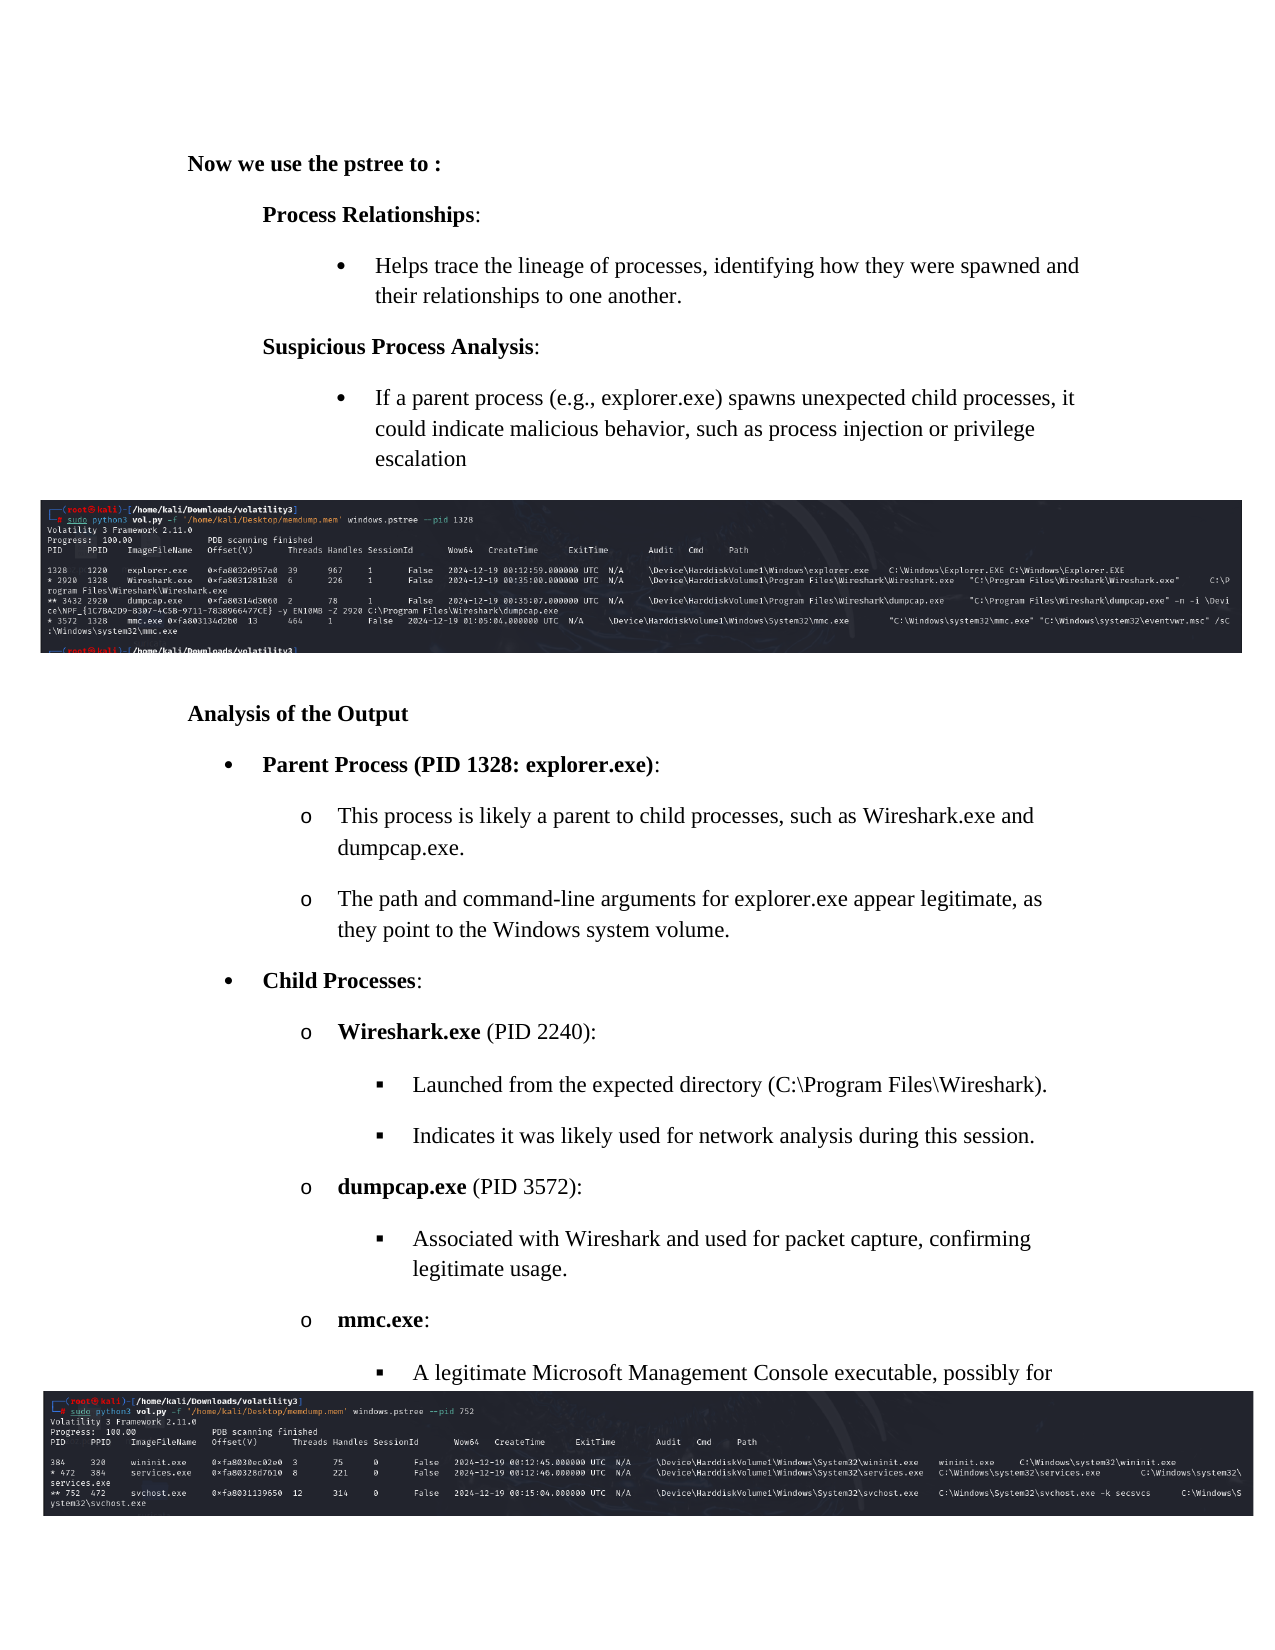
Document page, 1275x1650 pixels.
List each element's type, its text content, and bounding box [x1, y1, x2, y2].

list Launched from the expected directory (C:\Program Files\Wireshark). [375, 1071, 1087, 1097]
list Indicates it was likely used for network analysis during this session. [375, 1122, 1087, 1148]
text Now we use the pstree to : [187, 150, 1087, 176]
list dumpcap.exe (PID 3572): [300, 1173, 1087, 1200]
list The path and command-line arguments for explorer.exe appear legitimate, as they point to the Windows system volume. [300, 884, 1087, 942]
list Parent Process (PID 1328: explorer.exe): [225, 751, 1087, 777]
list Wireshark.exe (PID 2240): [300, 1018, 1087, 1046]
picture [43, 1391, 1254, 1516]
list A legitimate Microsoft Management Console executable, possibly for system monitoring or diagnostics. [375, 1359, 1087, 1391]
list This process is likely a parent to child processes, such as Wireshark.exe and dumpcap.exe. [300, 802, 1087, 860]
picture [40, 500, 1242, 653]
list Associated with Wireshark and used for packet capture, confirming legitimate usage. [375, 1225, 1087, 1282]
list mmc.exe: [300, 1306, 1087, 1334]
list Child Processes: [225, 967, 1087, 993]
text Process Relationships: [187, 201, 1087, 227]
text Suspicious Process Analysis: [187, 333, 1087, 360]
text Analysis of the Output [187, 700, 1087, 726]
list Helps trace the lineage of processes, identifying how they were spawned and their relationships to one another. [337, 252, 1087, 309]
list If a parent process (e.g., explorer.exe) spawns unexpected child processes, it could indicate malicious behavior, such as process injection or privilege escalation [337, 384, 1087, 471]
